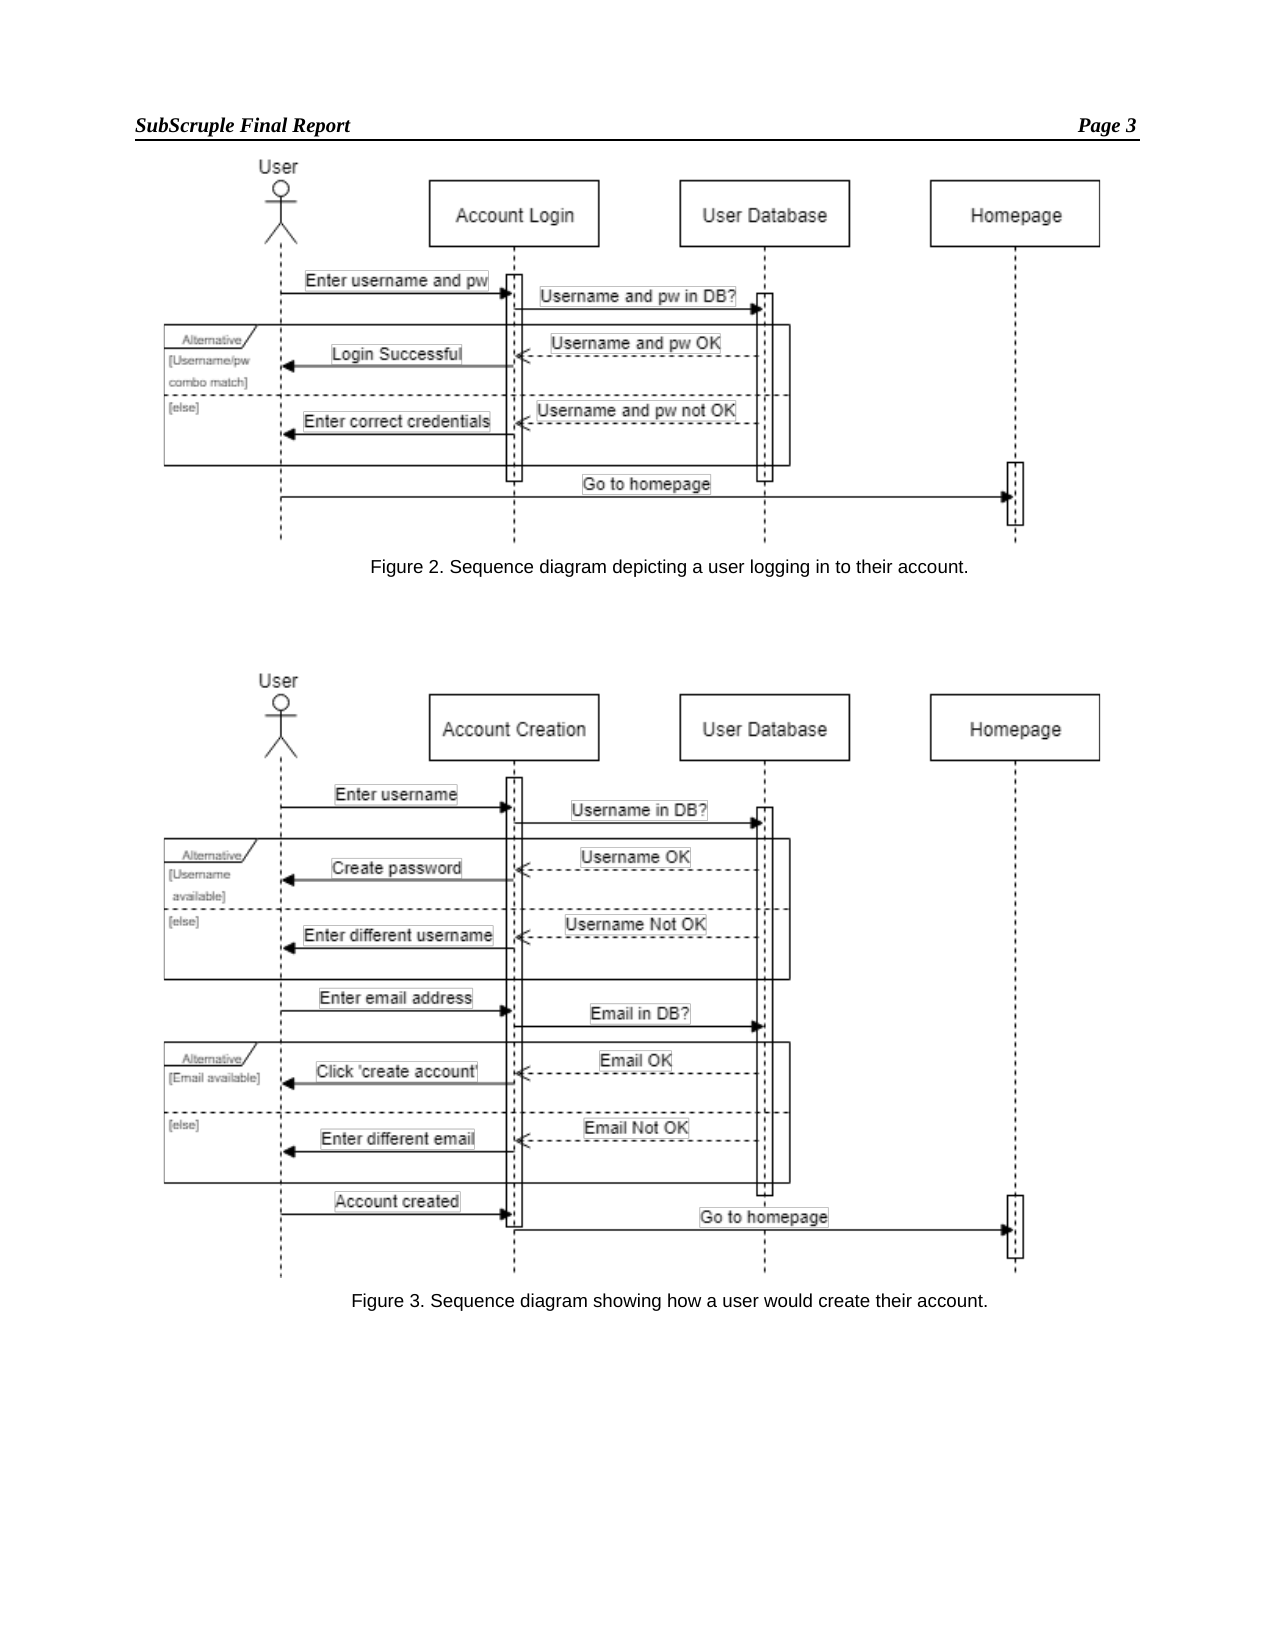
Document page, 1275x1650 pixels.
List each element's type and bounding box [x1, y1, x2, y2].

picture [163, 152, 1100, 545]
picture [163, 666, 1100, 1278]
